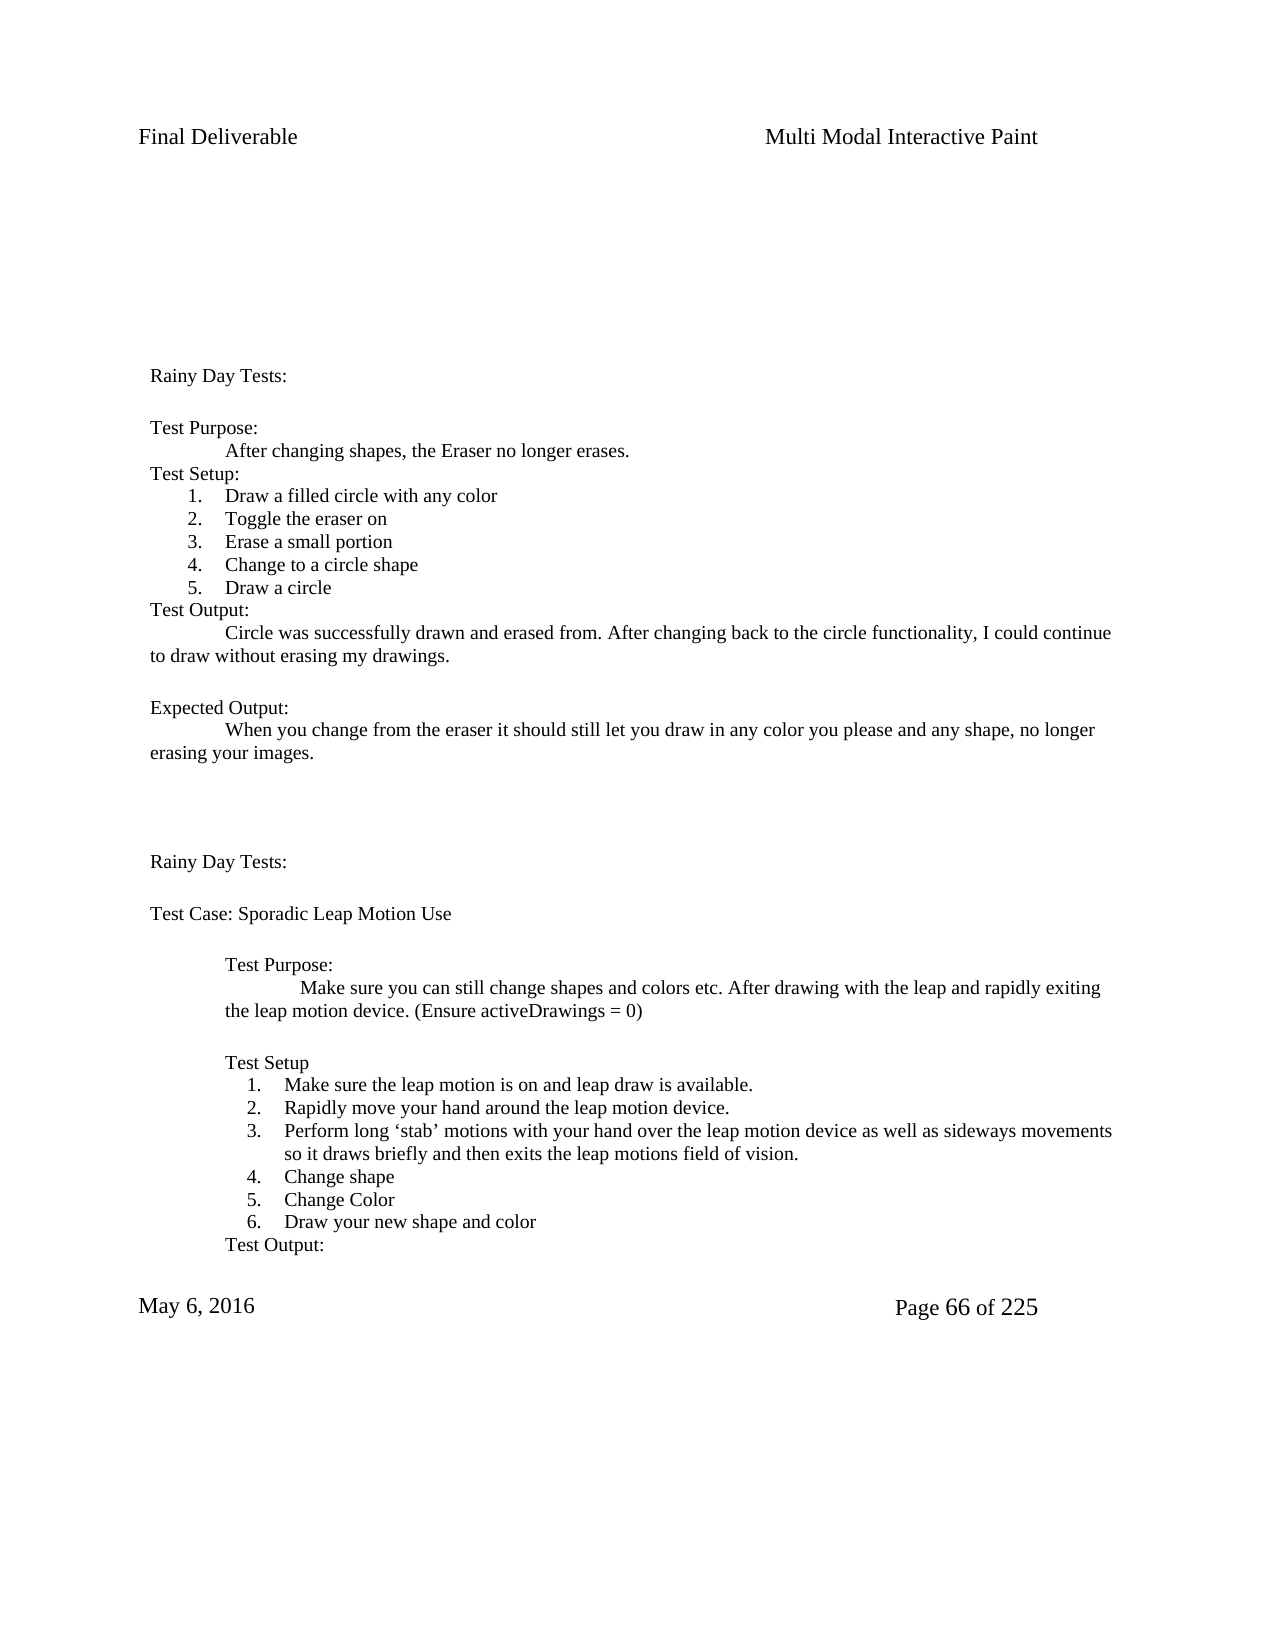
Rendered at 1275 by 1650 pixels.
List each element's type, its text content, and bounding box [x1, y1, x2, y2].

text After changing shapes, the Eraser no longer erases. [150, 439, 1125, 462]
text Test Output: [150, 598, 1125, 621]
list Perform long ‘stab’ motions with your hand over the leap motion device as well as sideways movements so it draws briefly and then exits the leap motions field of vision. [247, 1119, 1125, 1165]
list Draw your new shape and color [247, 1210, 1125, 1233]
text Test Purpose: [225, 953, 1125, 976]
list Make sure the leap motion is on and leap draw is available. [247, 1073, 1125, 1096]
text Test Purpose: [150, 416, 1125, 439]
list Change Color [247, 1187, 1125, 1210]
text Expected Output: [150, 696, 1125, 718]
list Erase a small portion [187, 530, 1125, 553]
list Draw a circle [187, 576, 1125, 598]
list Toggle the eraser on [187, 507, 1125, 530]
text Circle was successfully drawn and erased from. After changing back to the circle functionality, I could continue to draw without erasing my drawings. [150, 621, 1125, 667]
text Test Output: [225, 1233, 1125, 1256]
list Rapidly move your hand around the leap motion device. [247, 1096, 1125, 1119]
text Test Setup: [150, 462, 1125, 484]
text When you change from the eraser it should still let you draw in any color you please and any shape, no longer erasing your images. [150, 718, 1125, 764]
text Make sure you can still change shapes and colors etc. After drawing with the leap and rapidly exiting the leap motion device. (Ensure activeDrawings = 0) [225, 976, 1125, 1022]
text Rainy Day Tests: [150, 364, 1125, 387]
list Change shape [247, 1165, 1125, 1187]
text Test Case: Sporadic Leap Motion Use [150, 902, 1125, 925]
text Test Setup [225, 1051, 1125, 1073]
list Draw a filled circle with any color [187, 484, 1125, 507]
list Change to a circle shape [187, 553, 1125, 576]
text Rainy Day Tests: [150, 850, 1125, 873]
